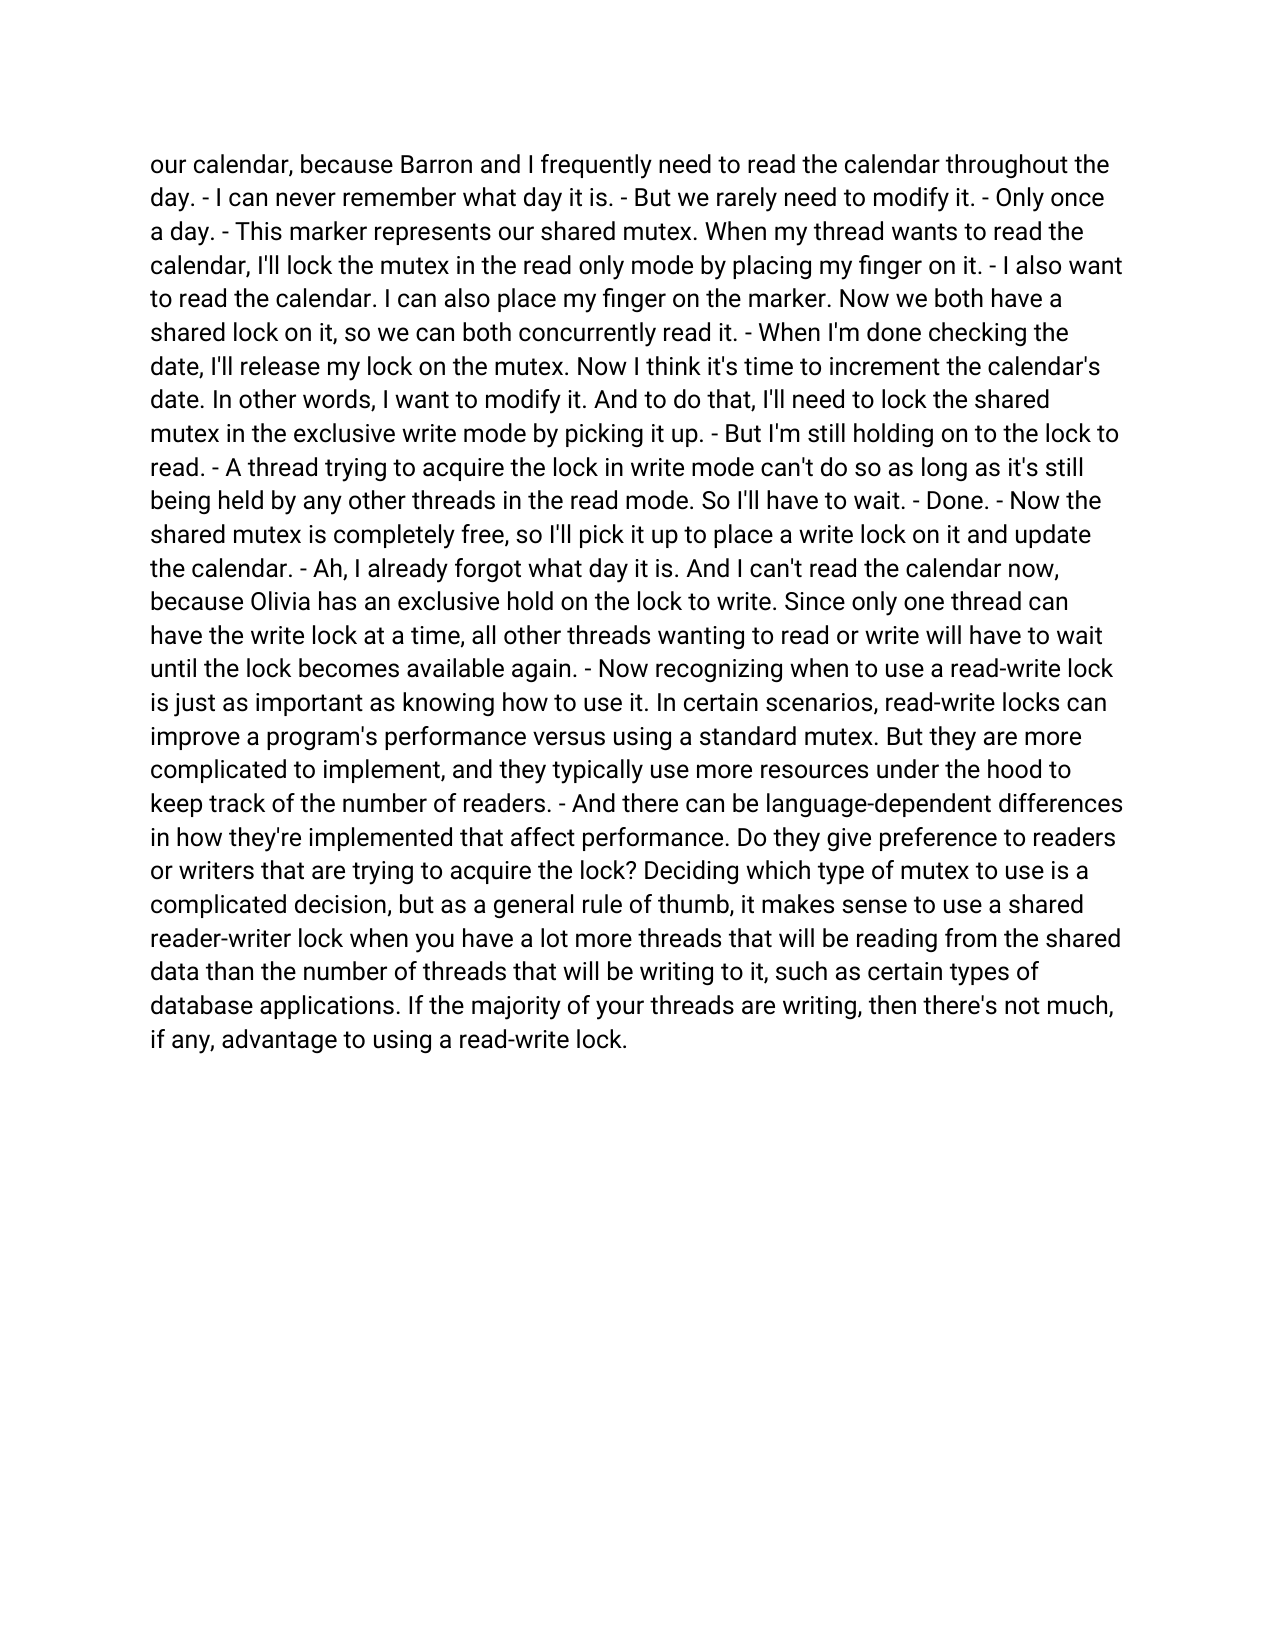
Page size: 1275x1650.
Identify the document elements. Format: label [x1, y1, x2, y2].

text [150, 150, 1125, 1054]
